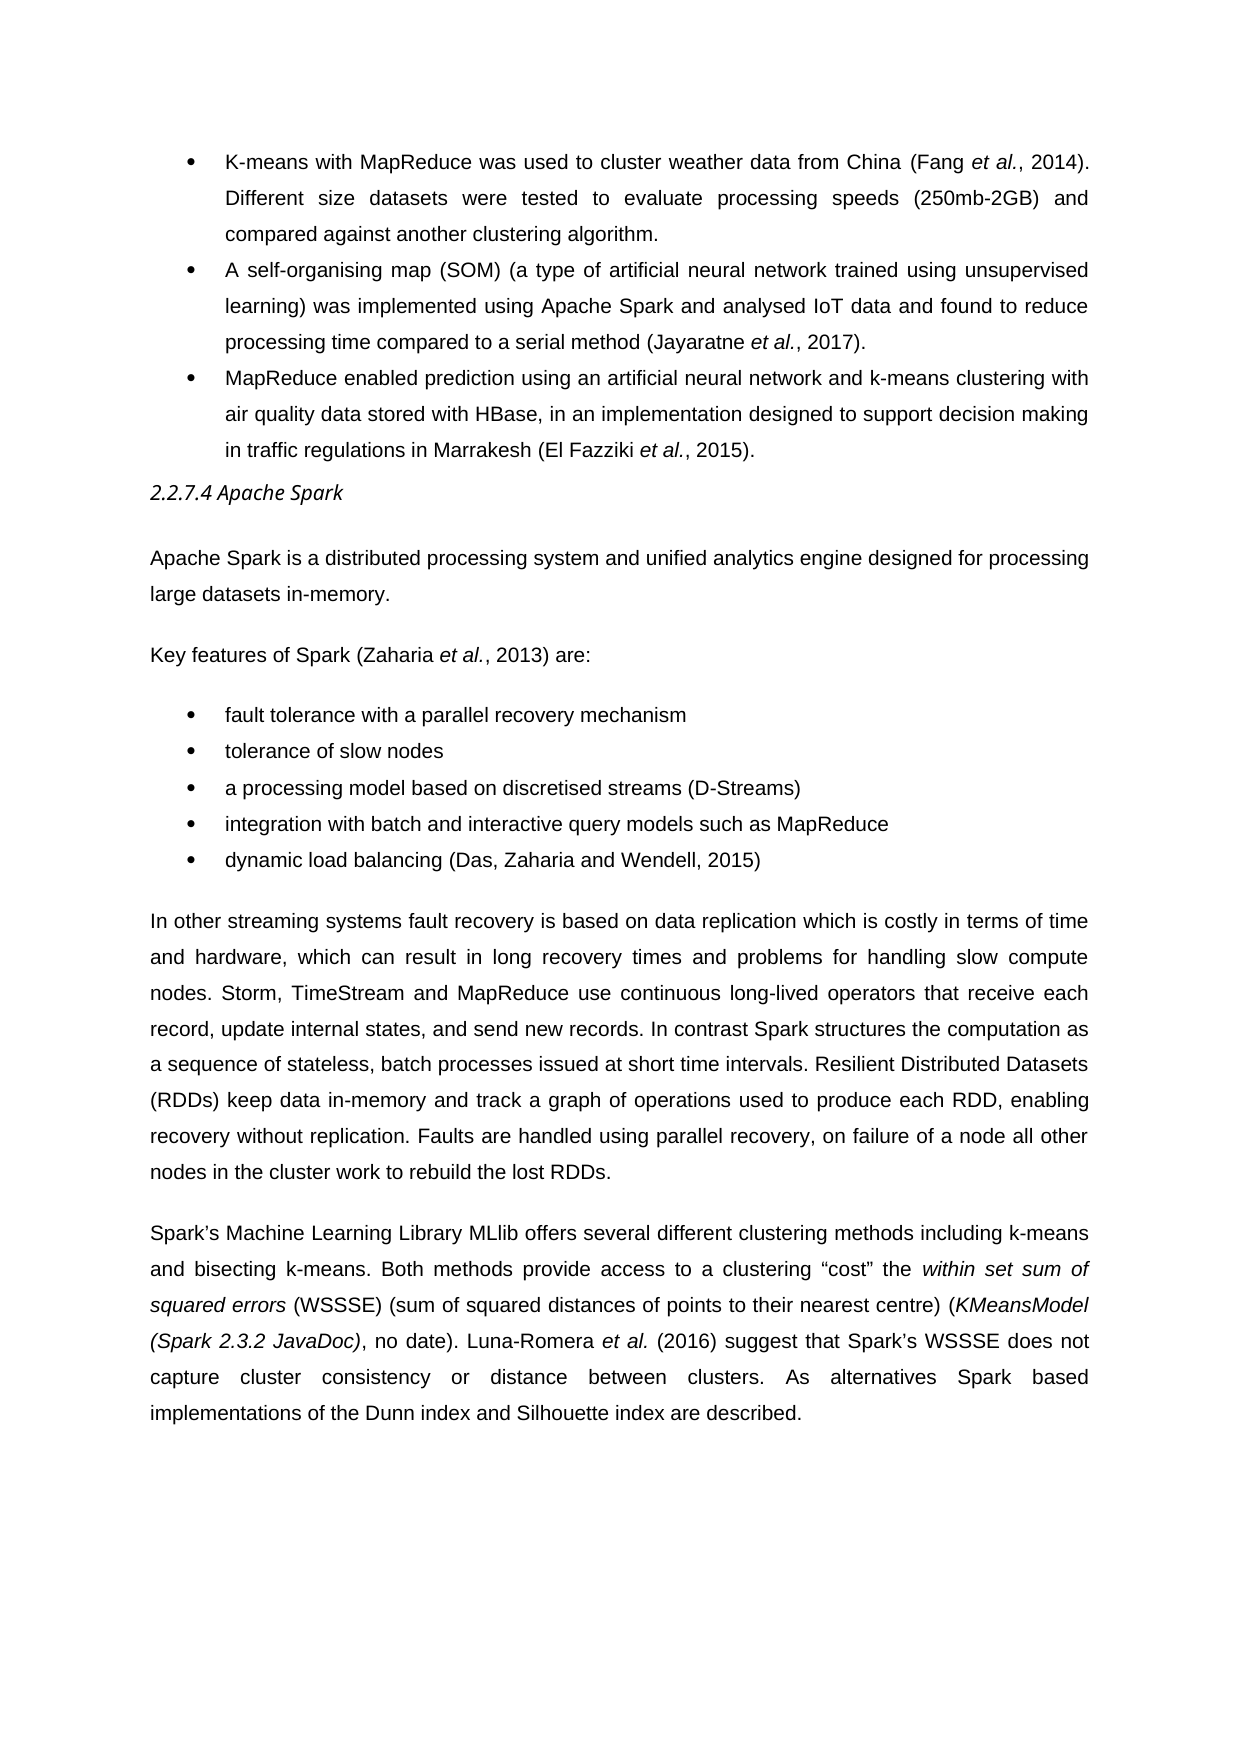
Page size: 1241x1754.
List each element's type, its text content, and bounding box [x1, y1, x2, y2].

text Apache Spark is a distributed processing system and unified analytics engine designed for processing large datasets in-memory. [150, 546, 1090, 605]
list K-means with MapReduce was used to cluster weather data from China (Fang et al., 2014). Different size datasets were tested to evaluate processing speeds (250mb-2GB) and compared against another clustering algorithm. [187, 150, 1090, 246]
list MapReduce enabled prediction using an artificial neural network and k-means clustering with air quality data stored with HBase, in an implementation designed to support decision making in traffic regulations in Marrakesh (El Fazziki et al., 2015). [187, 366, 1090, 462]
list dynamic load balancing (Das, Zaharia and Wendell, 2015) [187, 847, 1090, 872]
text Spark’s Machine Learning Library MLlib offers several different clustering methods including k-means and bisecting k-means. Both methods provide access to a clustering “cost” the within set sum of squared errors (WSSSE) (sum of squared distances of points to their nearest centre) (KMeansModel (Spark 2.3.2 JavaDoc), no date). Luna-Romera et al. (2016) suggest that Spark’s WSSSE does not capture cluster consistency or distance between clusters. As alternatives Spark based implementations of the Dunn index and Silhouette index are described. [150, 1221, 1090, 1425]
list fault tolerance with a parallel recovery mechanism [187, 703, 1090, 727]
list a processing model based on discretised streams (D-Streams) [187, 775, 1090, 799]
subtitle Apache Spark [150, 478, 1090, 506]
list tolerance of slow nodes [187, 739, 1090, 763]
text Key features of Spark (Zaharia et al., 2013) are: [150, 642, 1090, 666]
text In other streaming systems fault recovery is based on data replication which is costly in terms of time and hardware, which can result in long recovery times and problems for handling slow compute nodes. Storm, TimeStream and MapReduce use continuous long-lived operators that receive each record, update internal states, and send new records. In contrast Spark structures the computation as a sequence of stateless, batch processes issued at short time intervals. Resilient Distributed Datasets (RDDs) keep data in-memory and track a graph of operations used to produce each RDD, enabling recovery without replication. Faults are handled using parallel recovery, on failure of a node all other nodes in the cluster work to rebuild the lost RDDs. [150, 908, 1090, 1184]
list A self-organising map (SOM) (a type of artificial neural network trained using unsupervised learning) was implemented using Apache Spark and analysed IoT data and found to reduce processing time compared to a serial method (Jayaratne et al., 2017). [187, 258, 1090, 354]
list integration with batch and interactive query models such as MapReduce [187, 811, 1090, 836]
